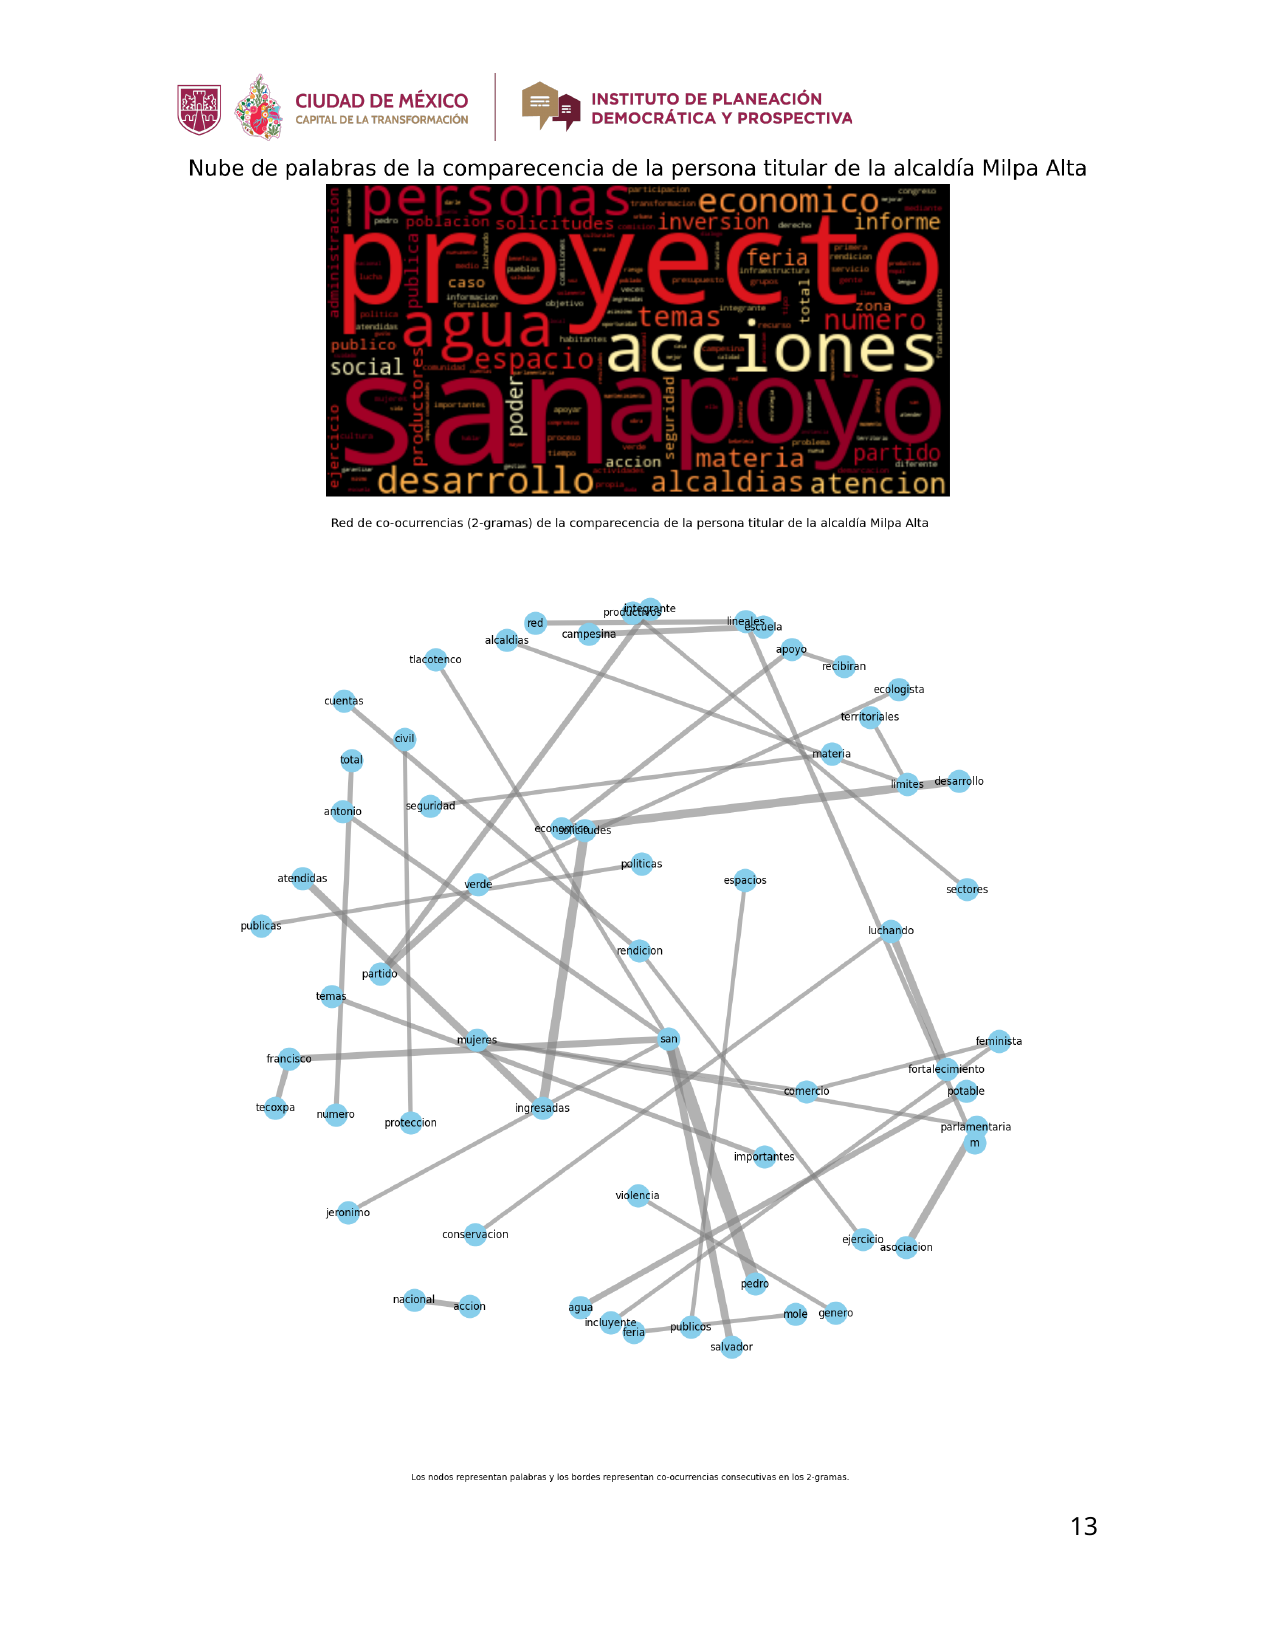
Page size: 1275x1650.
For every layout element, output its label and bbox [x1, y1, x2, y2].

picture [177, 73, 853, 141]
picture [177, 512, 1082, 1487]
picture [177, 147, 1098, 507]
